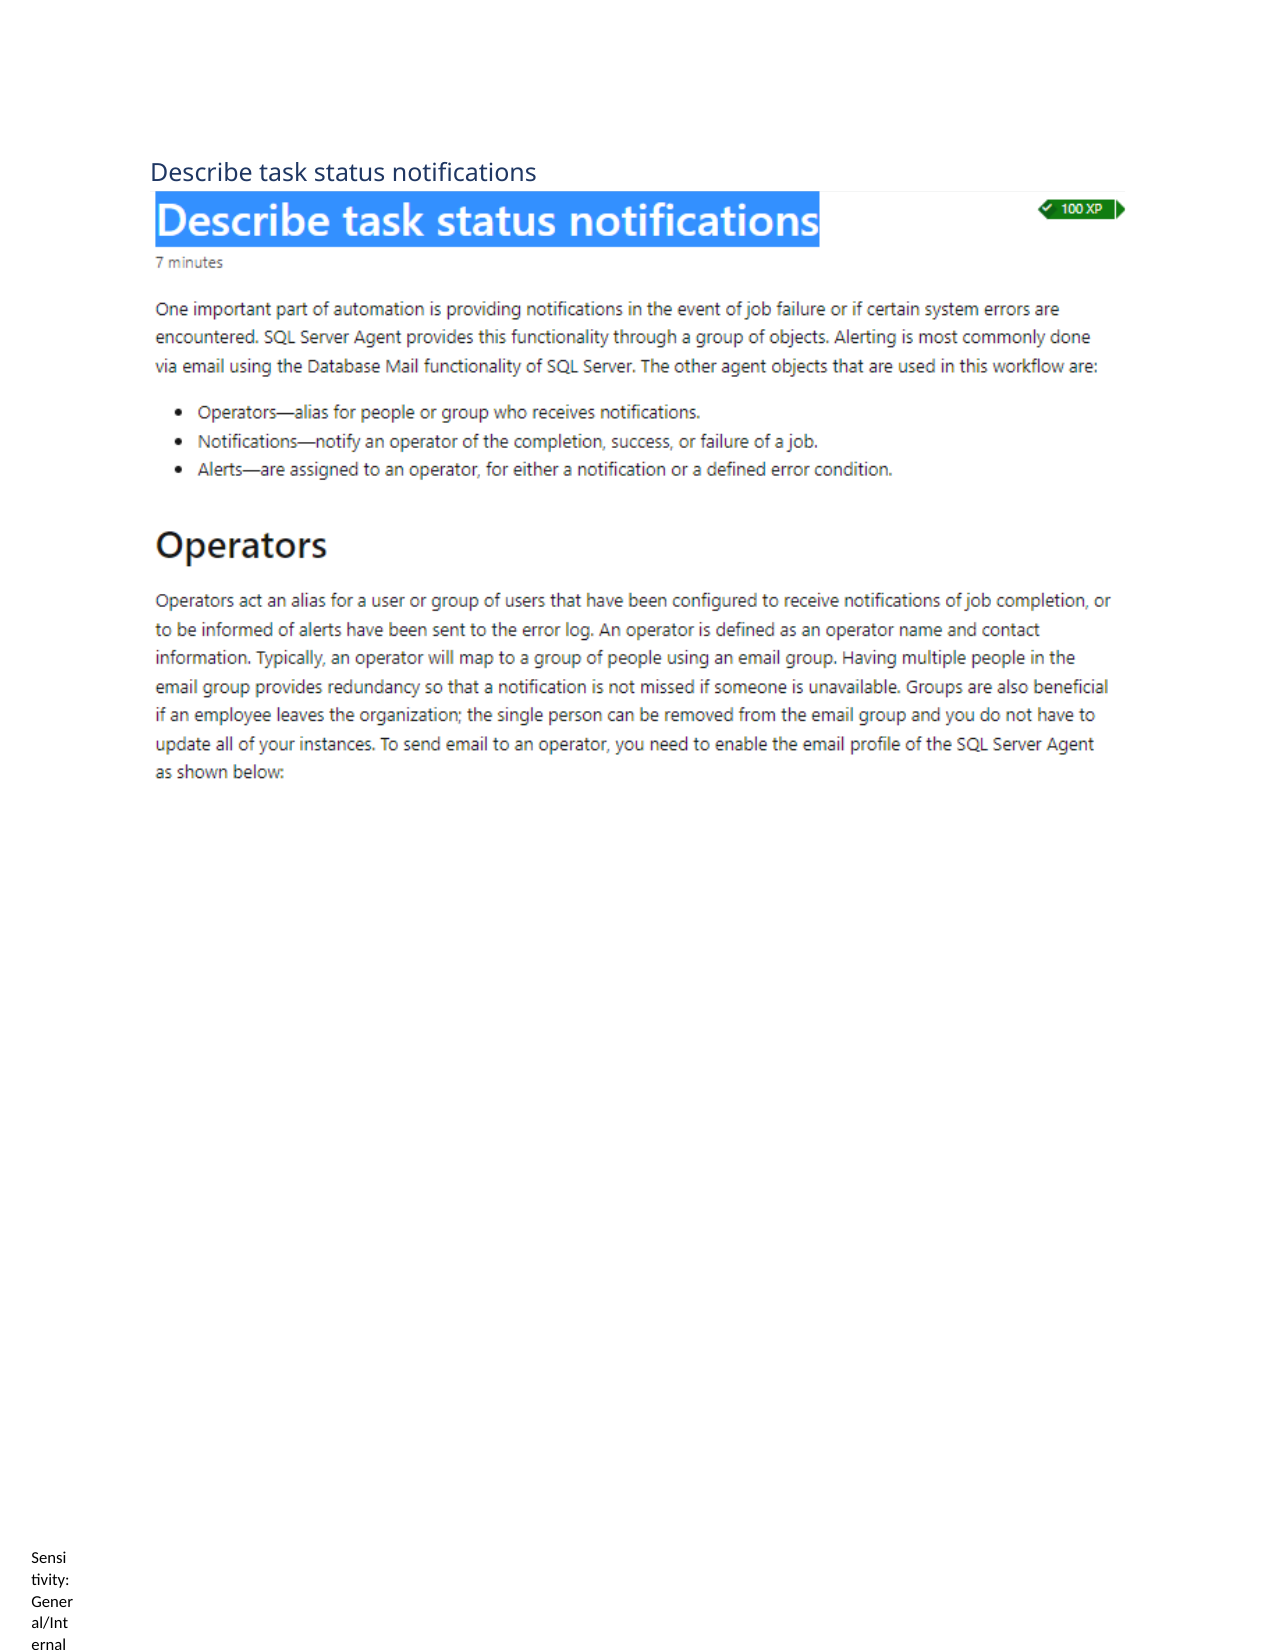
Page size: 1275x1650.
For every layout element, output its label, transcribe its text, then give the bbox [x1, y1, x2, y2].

picture [150, 191, 1125, 791]
subtitle U3. Describe task status notifications [150, 154, 1125, 188]
